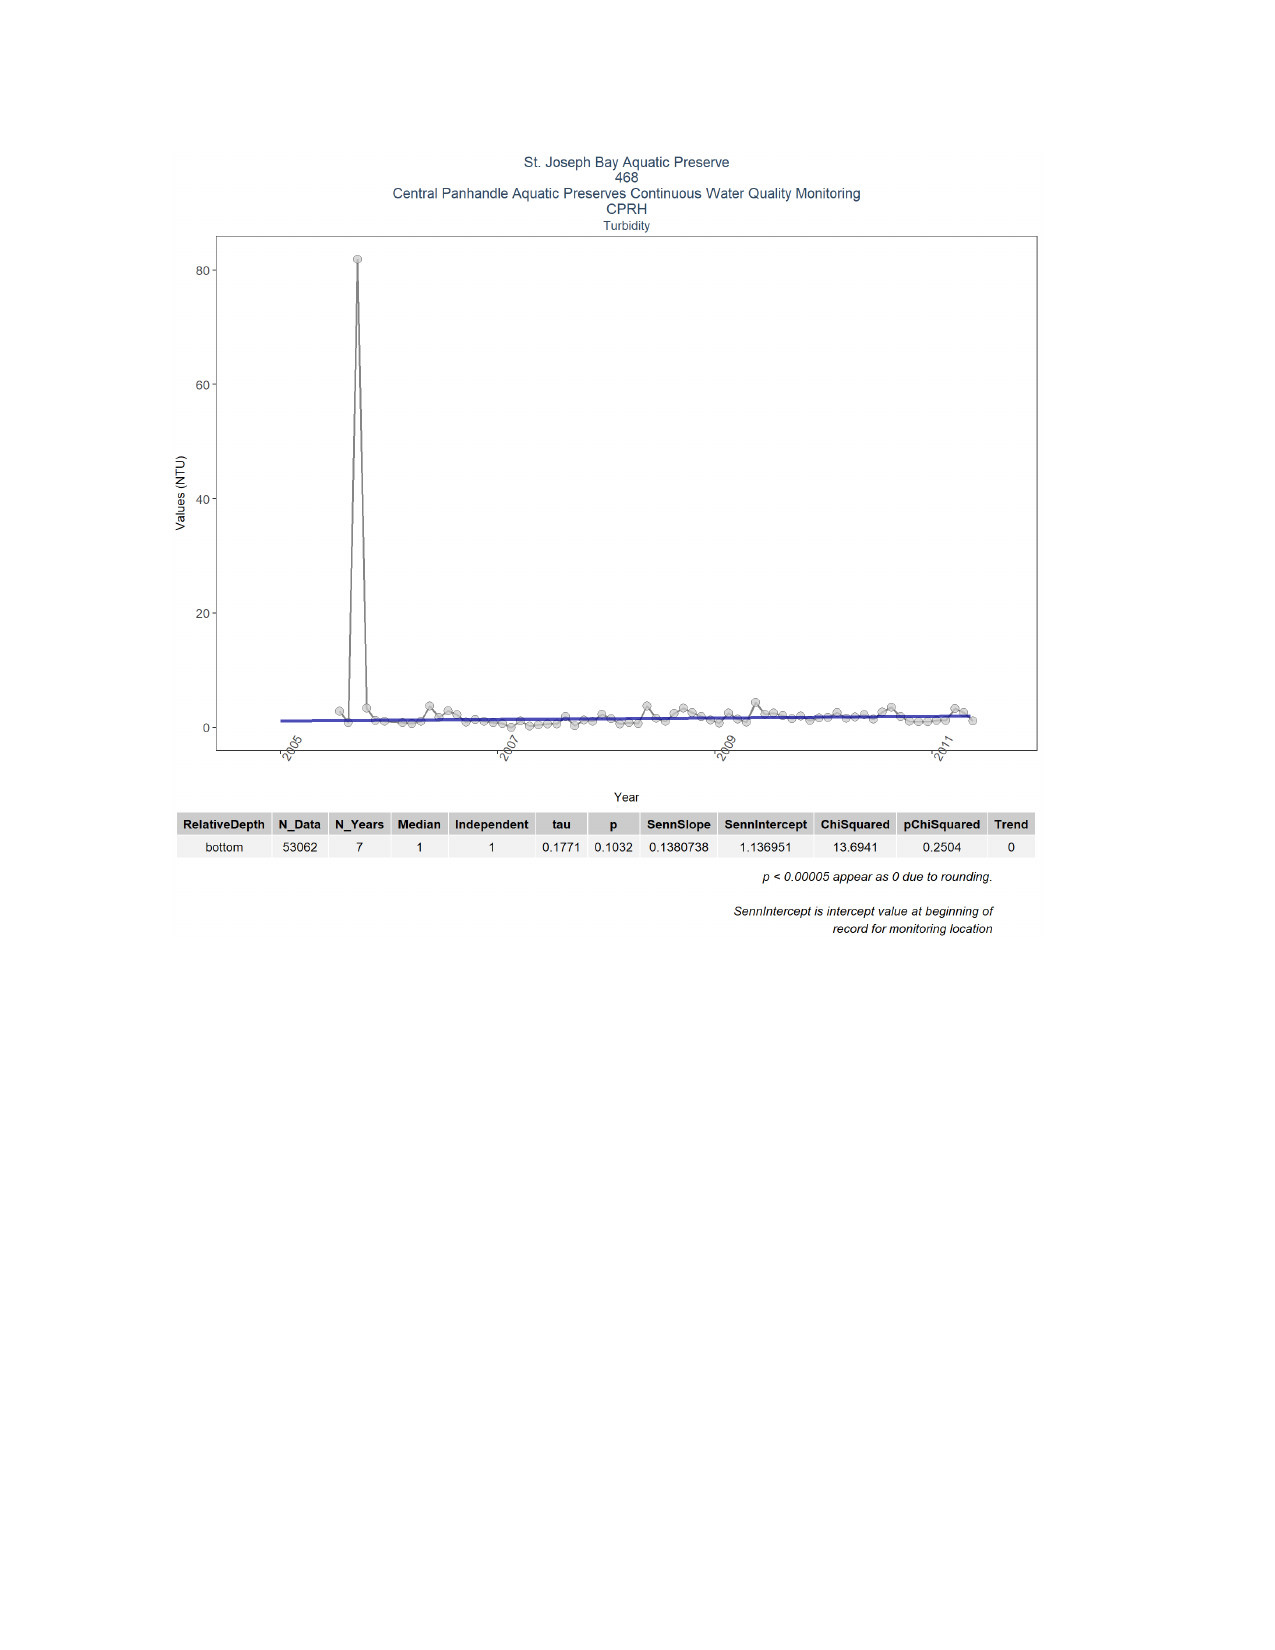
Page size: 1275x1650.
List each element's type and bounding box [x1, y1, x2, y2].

picture [168, 150, 1044, 938]
